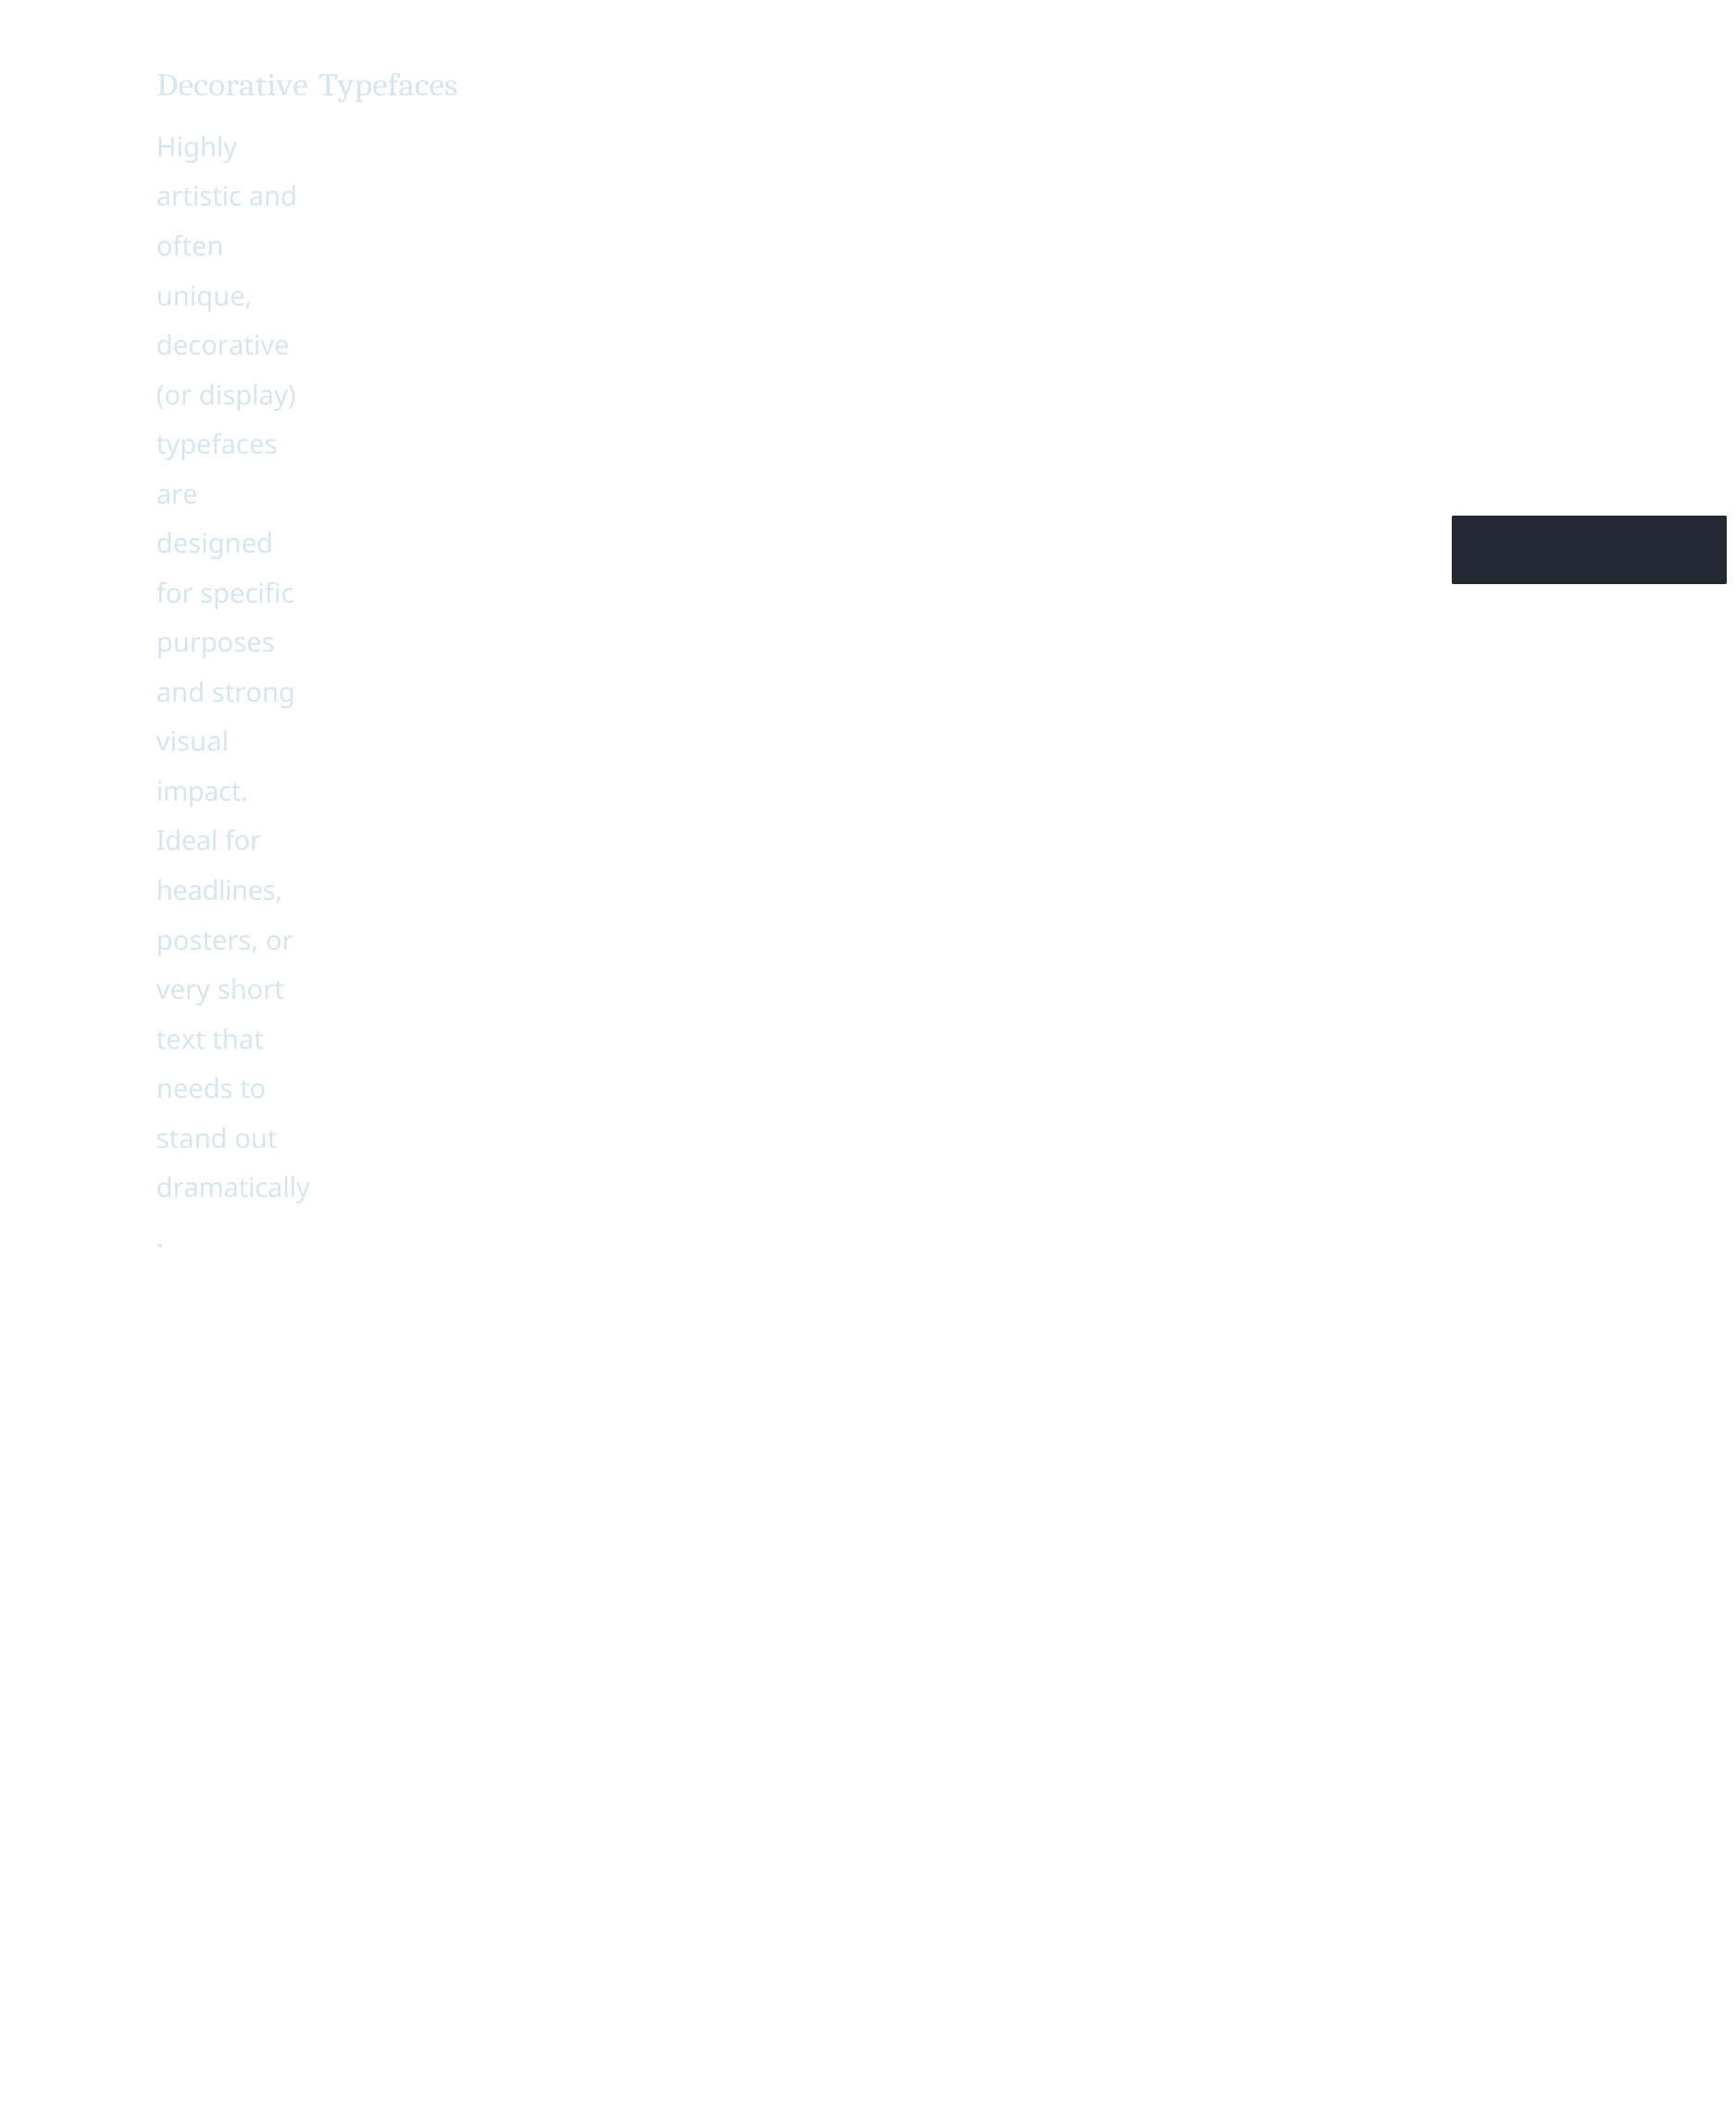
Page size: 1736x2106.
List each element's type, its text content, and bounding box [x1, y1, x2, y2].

text Highly artistic and often unique, decorative (or display) typefaces are designed for specific purposes and strong visual impact. Ideal for headlines, posters, or very short text that needs to stand out dramatically. [156, 128, 316, 1255]
subtitle Decorative Typefaces [156, 68, 490, 104]
